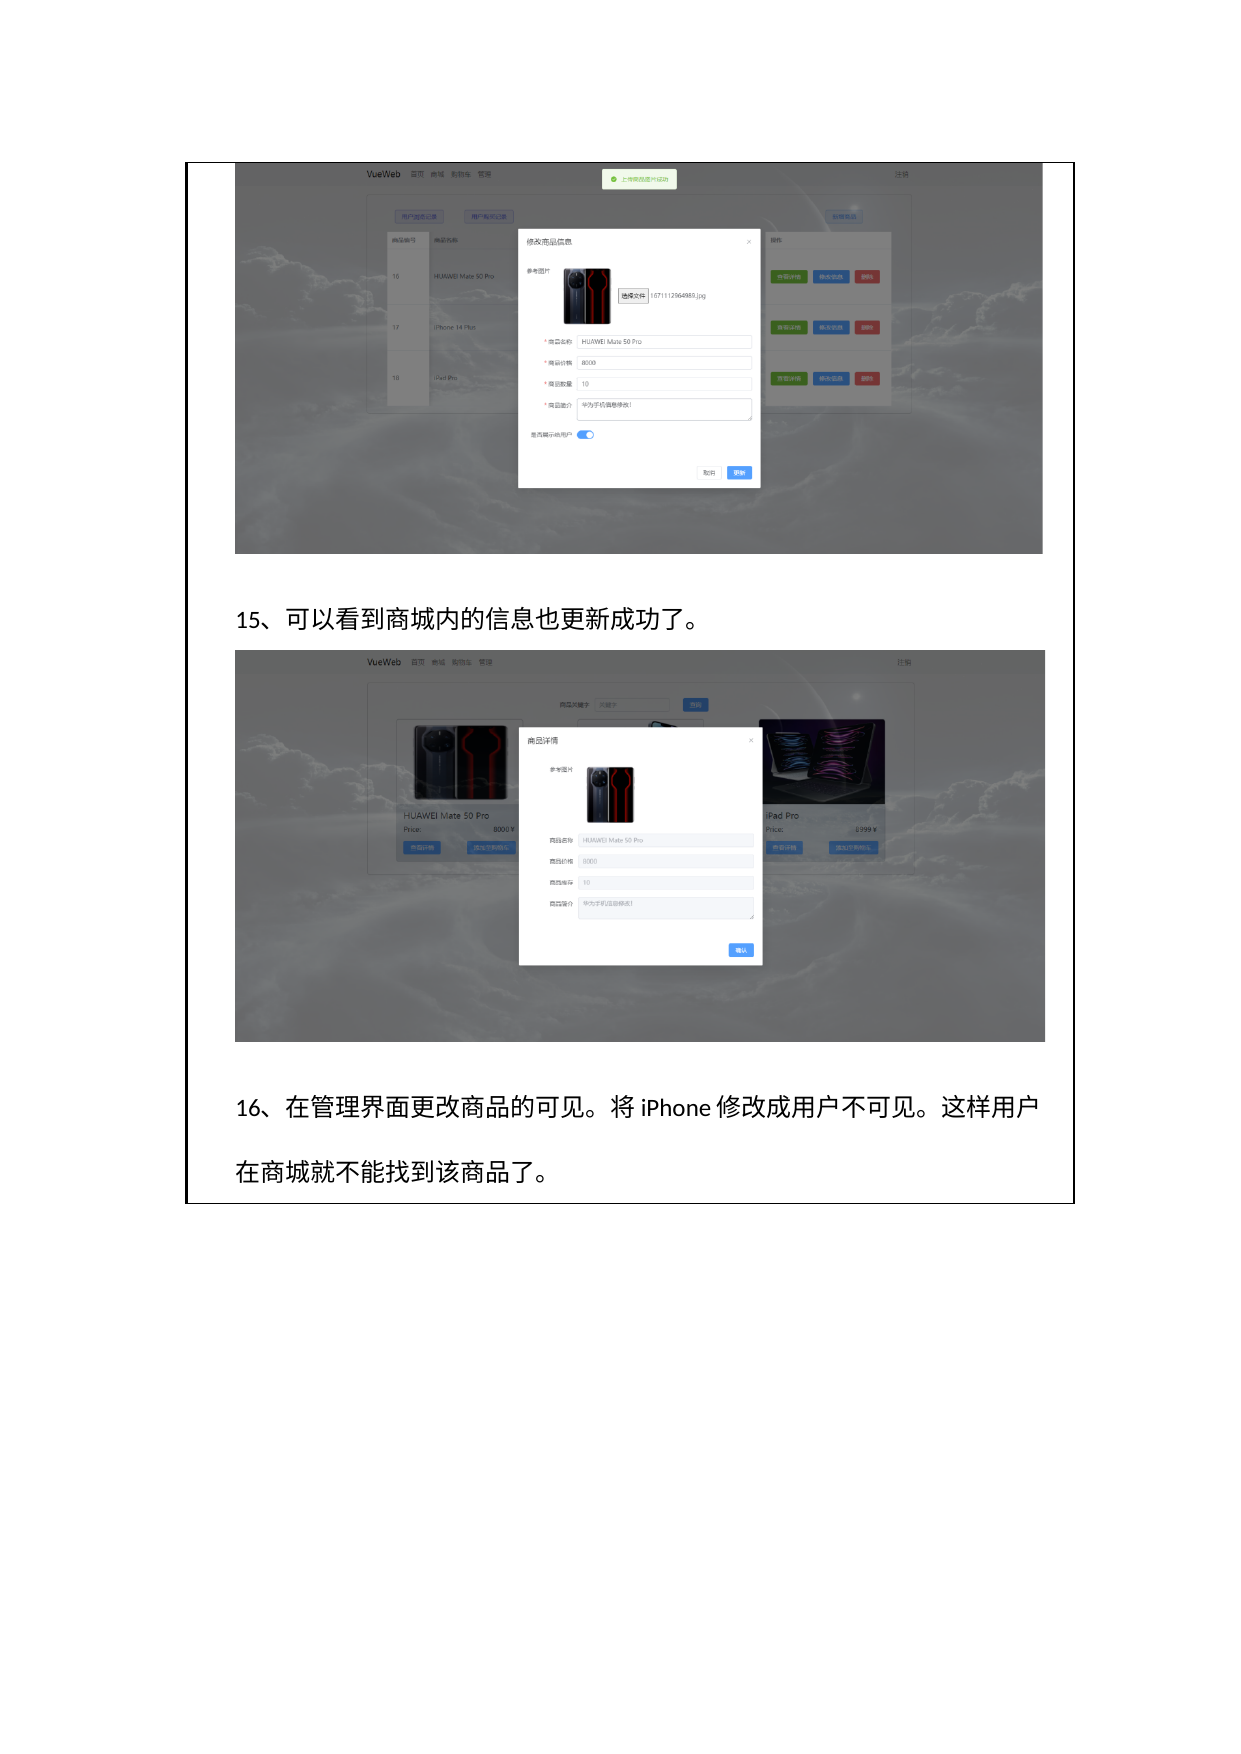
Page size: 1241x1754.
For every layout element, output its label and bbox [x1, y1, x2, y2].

picture [235, 650, 1046, 1042]
picture [235, 163, 1043, 554]
table_cell [188, 163, 1073, 1203]
